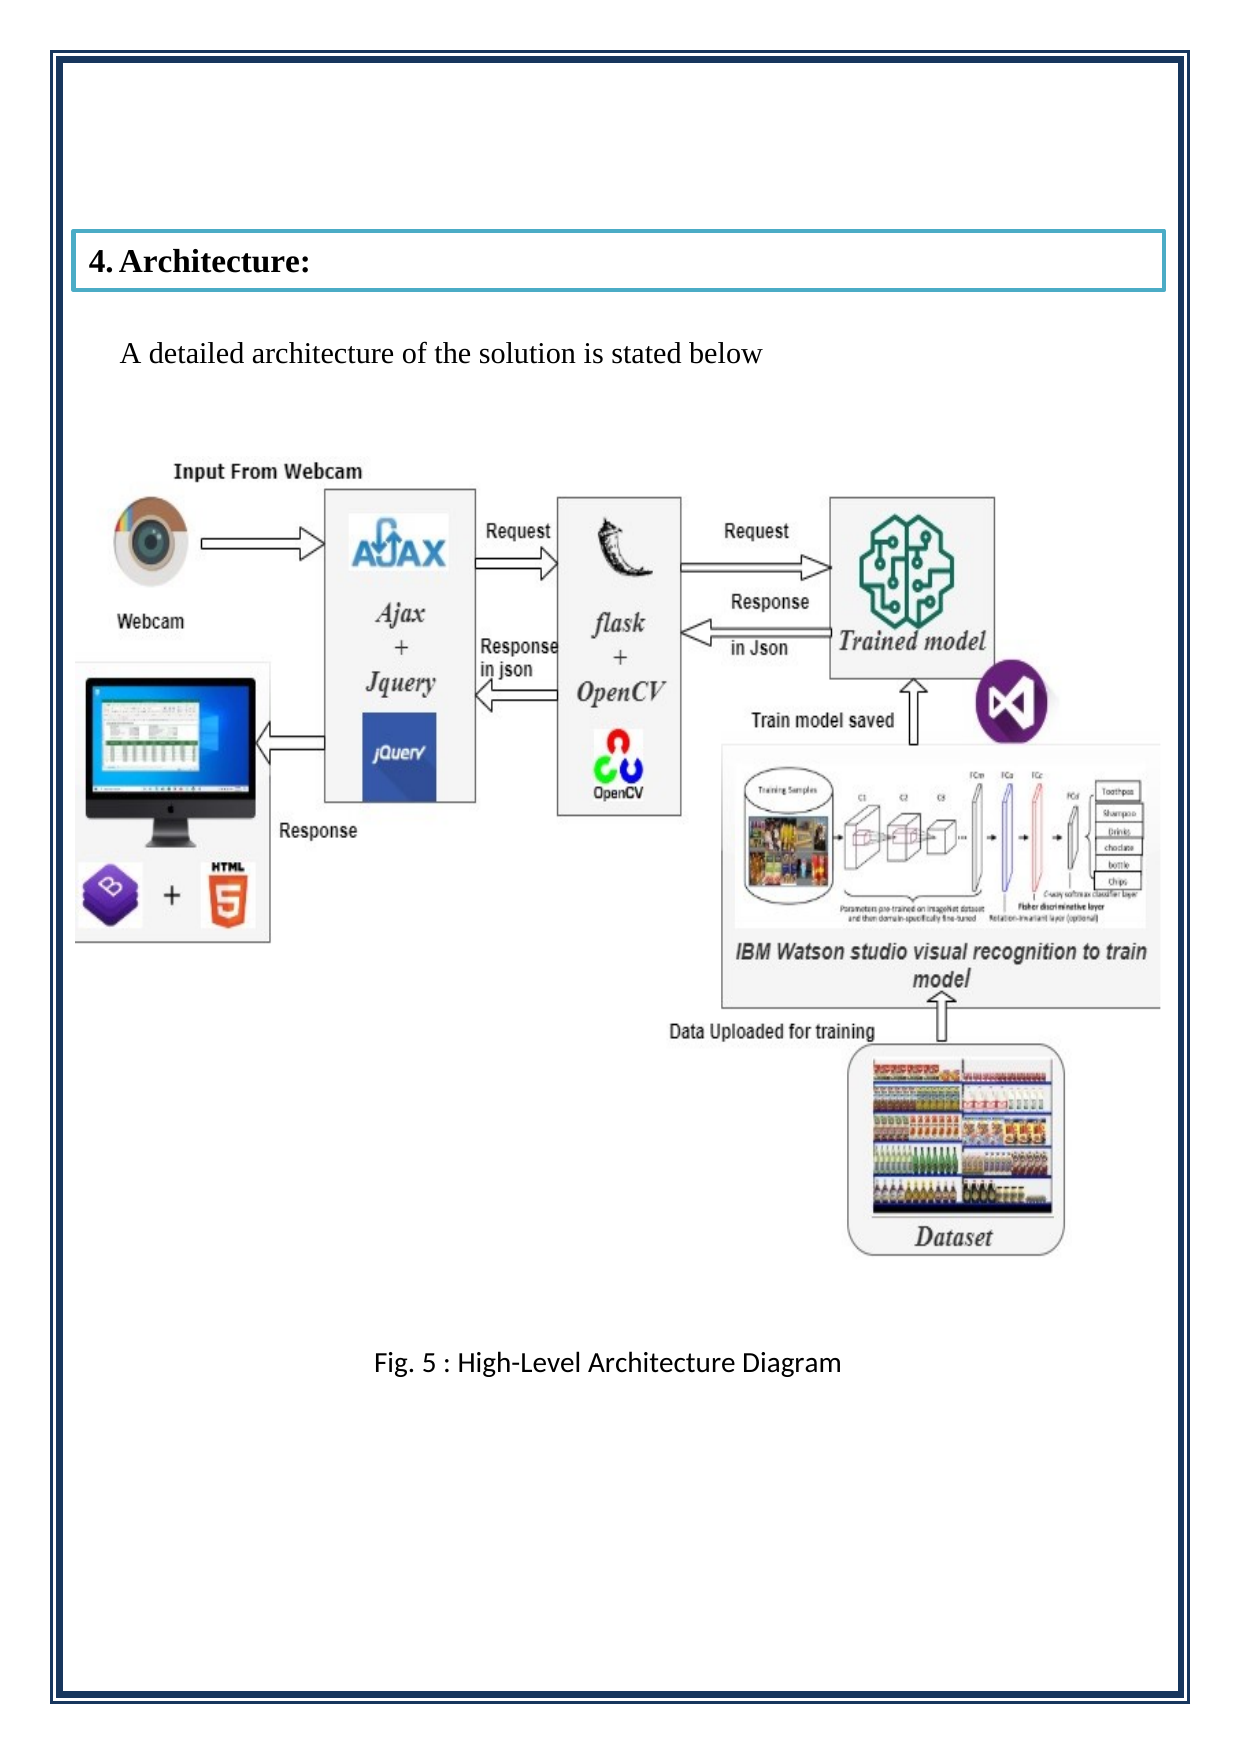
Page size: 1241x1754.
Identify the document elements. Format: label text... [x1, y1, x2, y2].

picture [75, 456, 1161, 1266]
text Fig. 5 : High-Level Architecture Diagram [75, 1344, 1122, 1380]
text A detailed architecture of the solution is stated below [119, 335, 1122, 369]
